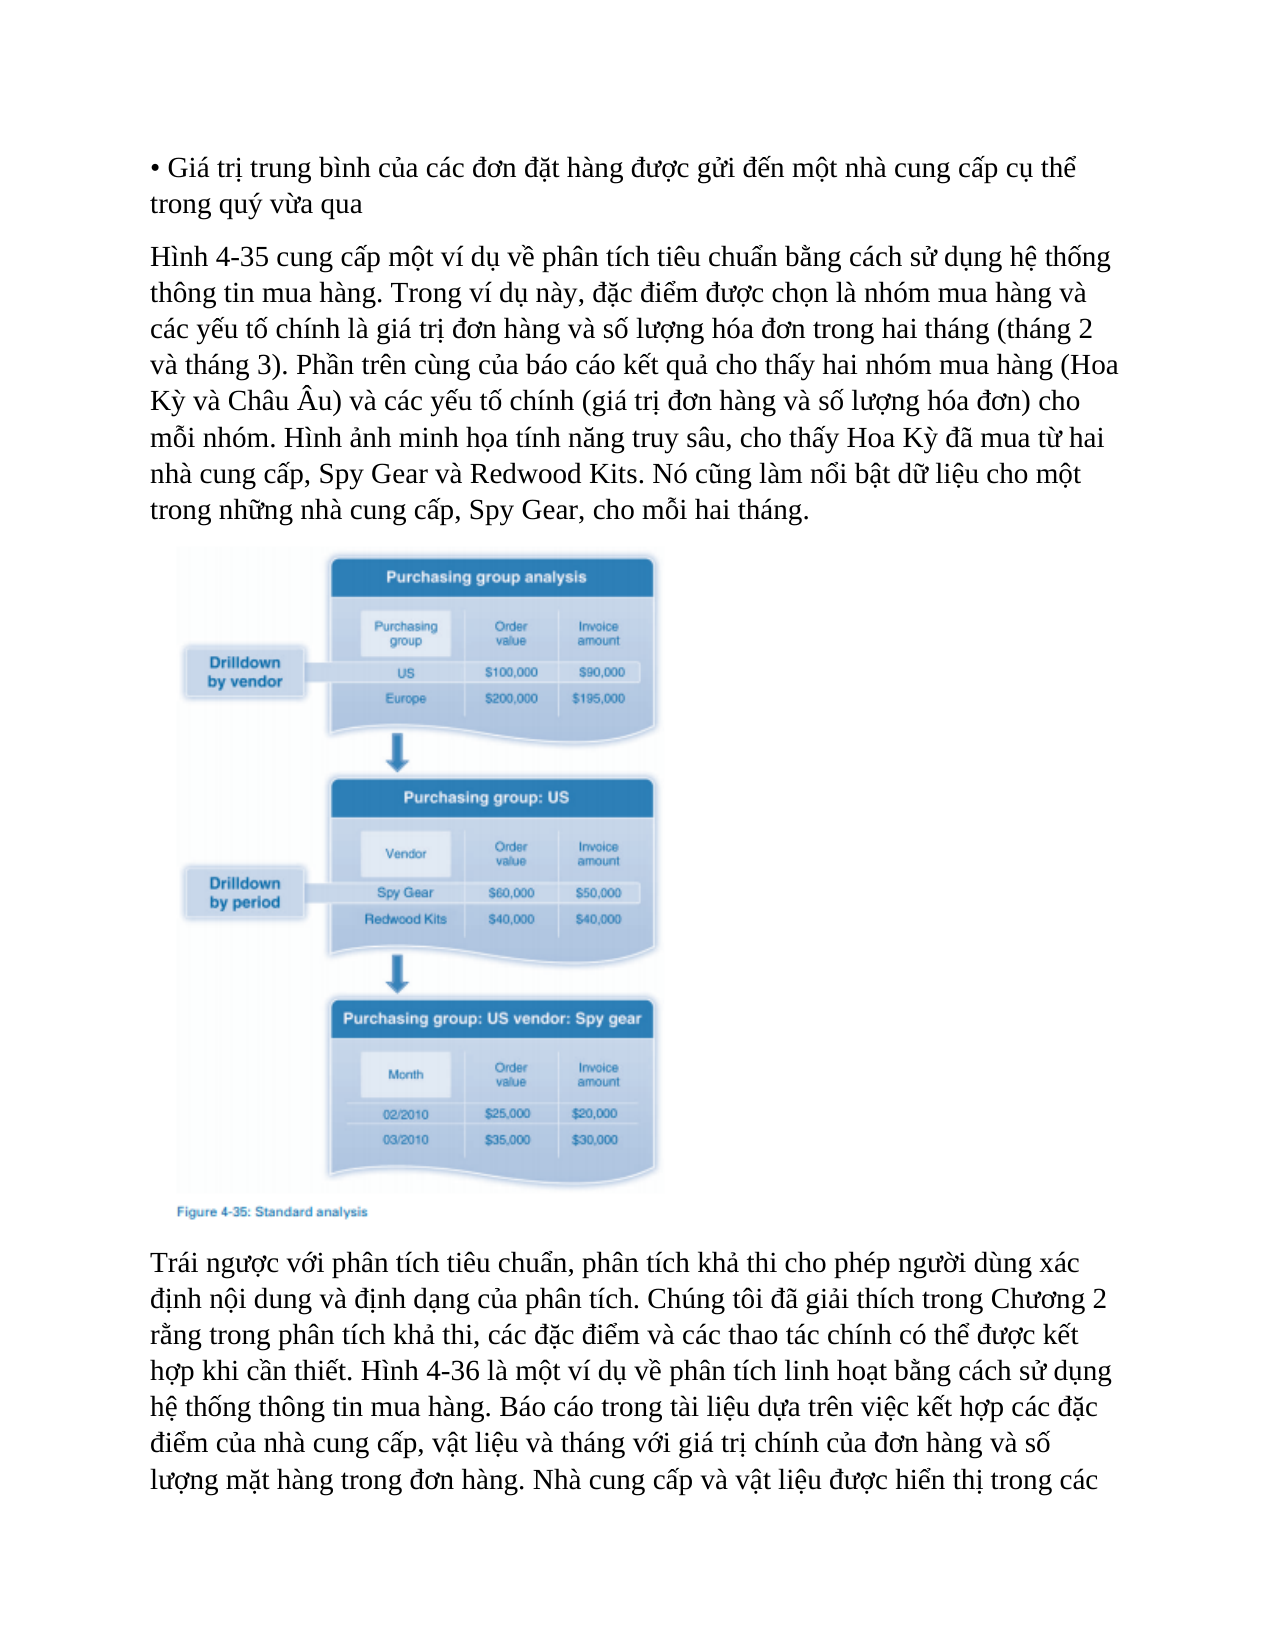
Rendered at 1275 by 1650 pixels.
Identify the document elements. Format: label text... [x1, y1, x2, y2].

picture [150, 544, 705, 1226]
text Hình 4-35 cung cấp một ví dụ về phân tích tiêu chuẩn bằng cách sử dụng hệ thống thông tin mua hàng. Trong ví dụ này, đặc điểm được chọn là nhóm mua hàng và các yếu tố chính là giá trị đơn hàng và số lượng hóa đơn trong hai tháng (tháng 2 và tháng 3). Phần trên cùng của báo cáo kết quả cho thấy hai nhóm mua hàng (Hoa Kỳ và Châu Âu) và các yếu tố chính (giá trị đơn hàng và số lượng hóa đơn) cho mỗi nhóm. Hình ảnh minh họa tính năng truy sâu, cho thấy Hoa Kỳ đã mua từ hai nhà cung cấp, Spy Gear và Redwood Kits. Nó cũng làm nổi bật dữ liệu cho một trong những nhà cung cấp, Spy Gear, cho mỗi hai tháng. [150, 239, 1125, 526]
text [150, 1245, 1125, 1495]
text • Giá trị trung bình của các đơn đặt hàng được gửi đến một nhà cung cấp cụ thể trong quý vừa qua [150, 150, 1125, 220]
